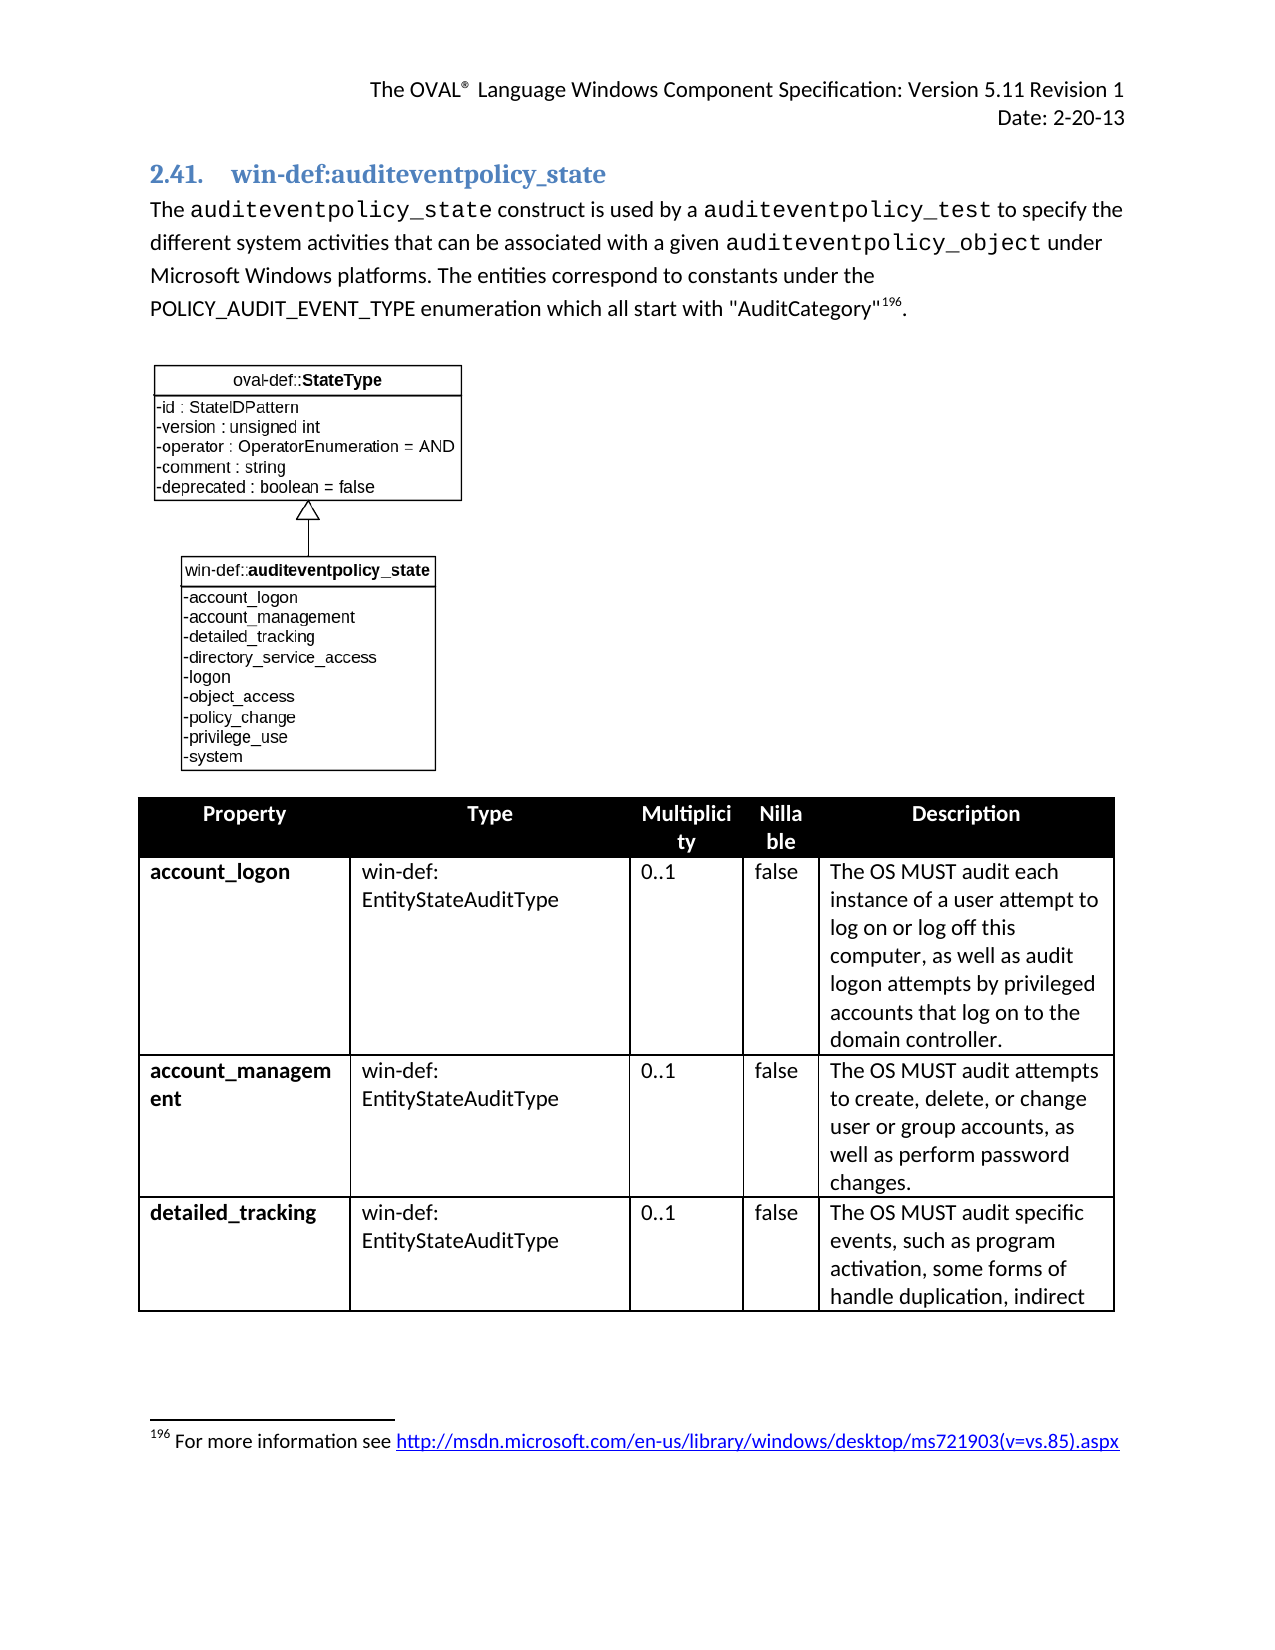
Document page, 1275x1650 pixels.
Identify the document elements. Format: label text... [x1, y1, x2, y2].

table_cell account_management [140, 1056, 350, 1196]
table_cell The OS MUST audit attempts to create, delete, or change user or group accounts, as well as perform password changes. [819, 1056, 1113, 1196]
table_header Multiplicity [630, 799, 743, 855]
table_header Description [819, 799, 1113, 855]
table_header Property [140, 799, 350, 855]
table_header Nillable [744, 799, 818, 855]
table_cell false [744, 1198, 818, 1310]
table_cell false [744, 858, 818, 1054]
table_cell 0..1 [630, 1056, 743, 1196]
table_cell win-def: EntityStateAuditType [351, 1056, 629, 1196]
subtitle win-def:auditeventpolicy_state [150, 159, 1125, 190]
table_cell 0..1 [631, 858, 742, 1054]
table_cell win-def: EntityStateAuditType [351, 858, 629, 1054]
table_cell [351, 1198, 629, 1310]
table_cell 0..1 [631, 1198, 742, 1310]
table_cell account_logon [140, 858, 349, 1054]
table_cell The OS MUST audit each instance of a user attempt to log on or log off this computer, as well as audit logon attempts by privileged accounts that log on to the domain controller. [820, 858, 1113, 1054]
table_cell detailed_tracking [140, 1198, 349, 1310]
text The auditeventpolicy_state construct is used by a auditeventpolicy_test to specify the different system activities that can be associated with a given auditeventpolicy_object under Microsoft Windows platforms. The entities correspond to constants under the POLICY_AUDIT_EVENT_TYPE enumeration which all start with "AuditCategory". [150, 195, 1125, 322]
table_header Type [351, 799, 629, 855]
table_cell false [744, 1056, 818, 1196]
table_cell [820, 1198, 1113, 1310]
